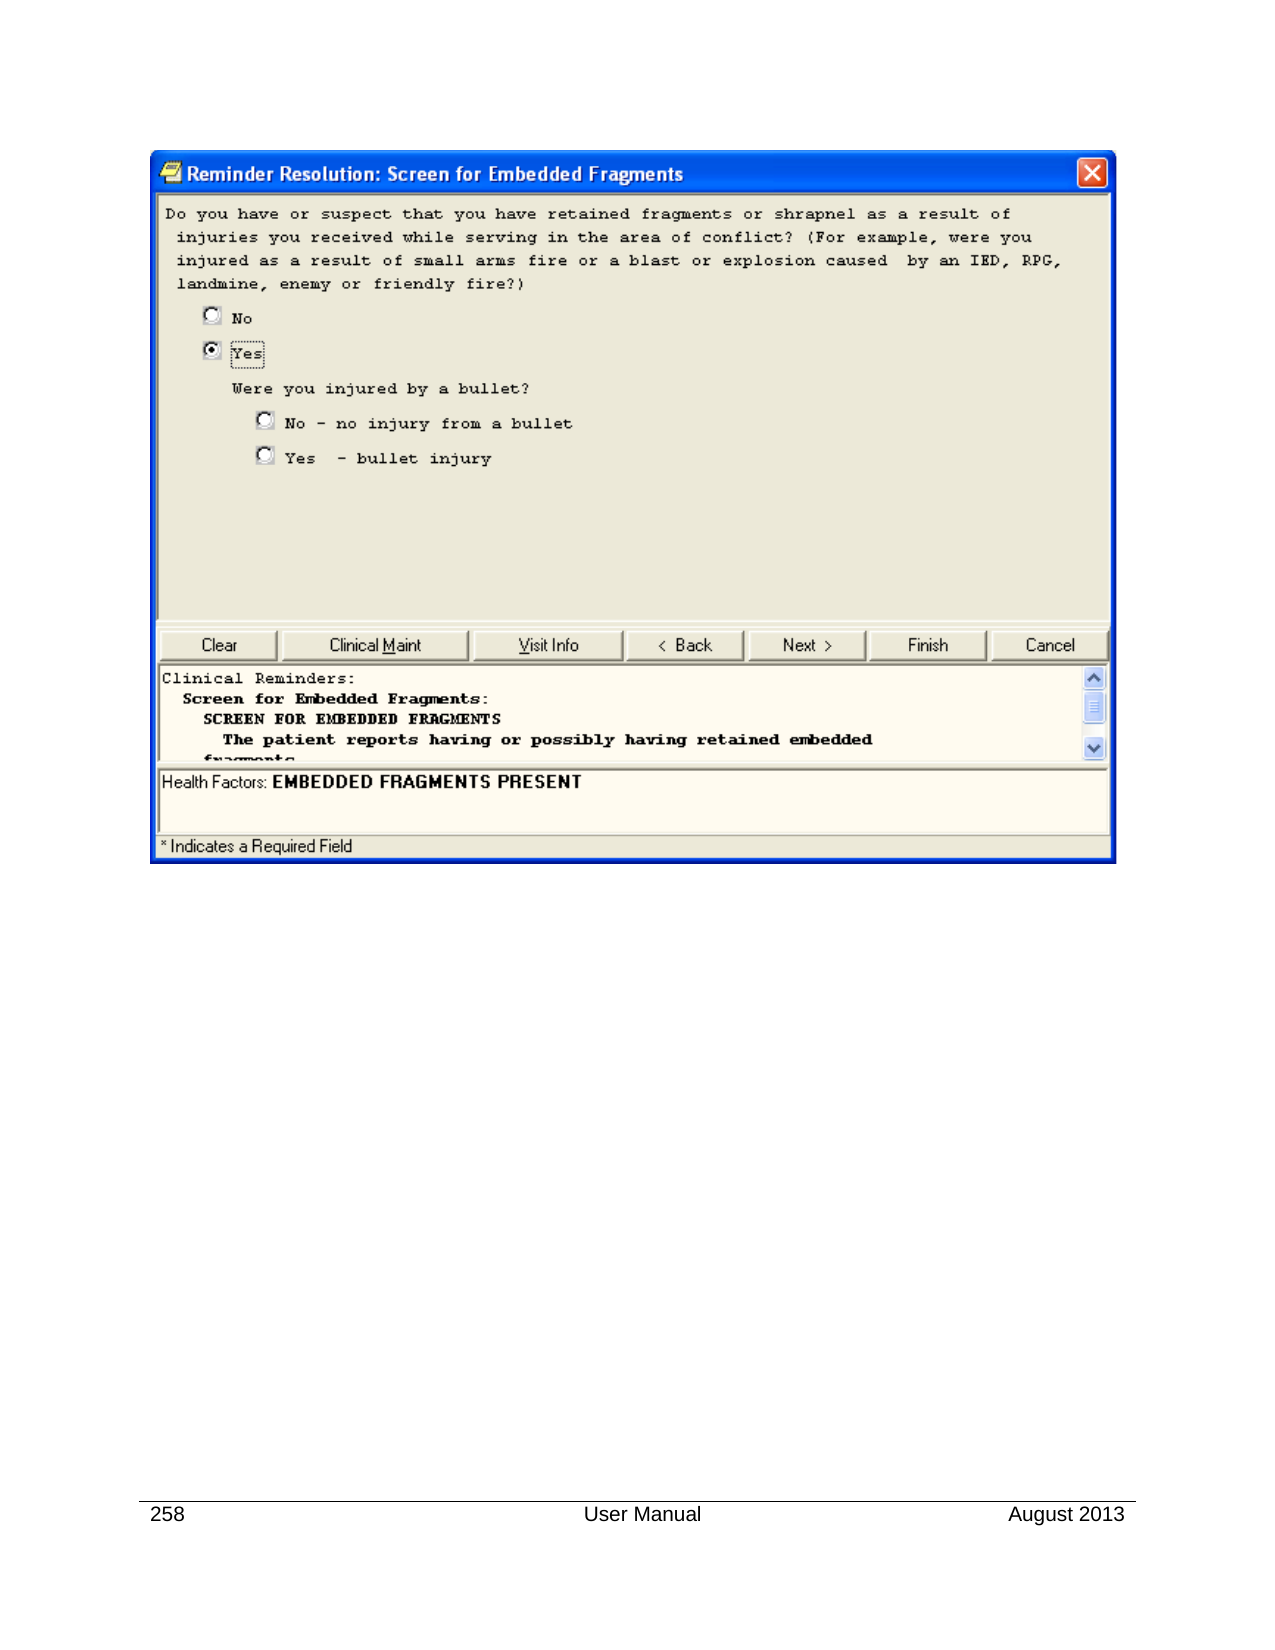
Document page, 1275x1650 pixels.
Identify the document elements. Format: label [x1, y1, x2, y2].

picture [150, 150, 1117, 864]
